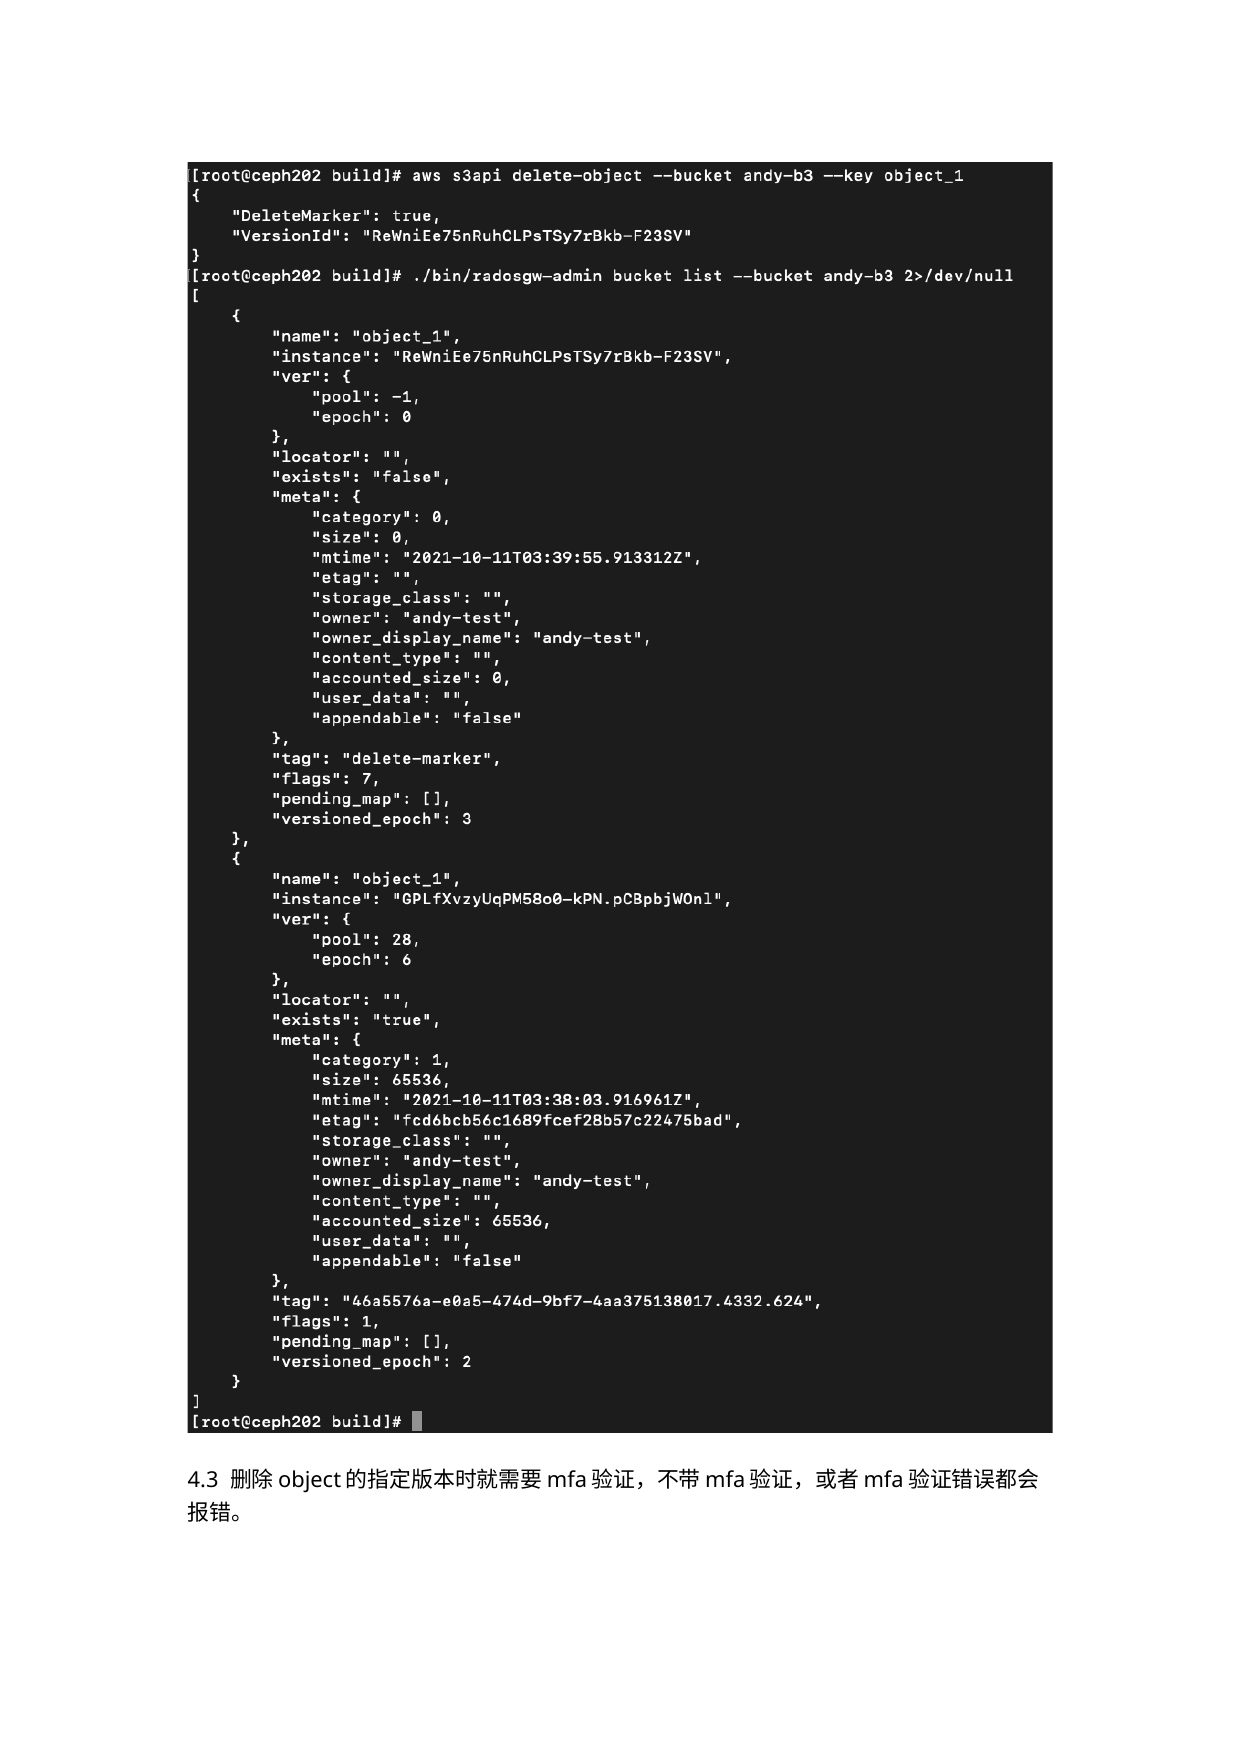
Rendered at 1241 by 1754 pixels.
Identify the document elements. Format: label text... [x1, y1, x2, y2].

picture [187, 162, 1053, 1433]
text 4.3 删除object的指定版本时就需要mfa验证，不带mfa验证，或者mfa验证错误都会报错。 [187, 1462, 1053, 1527]
